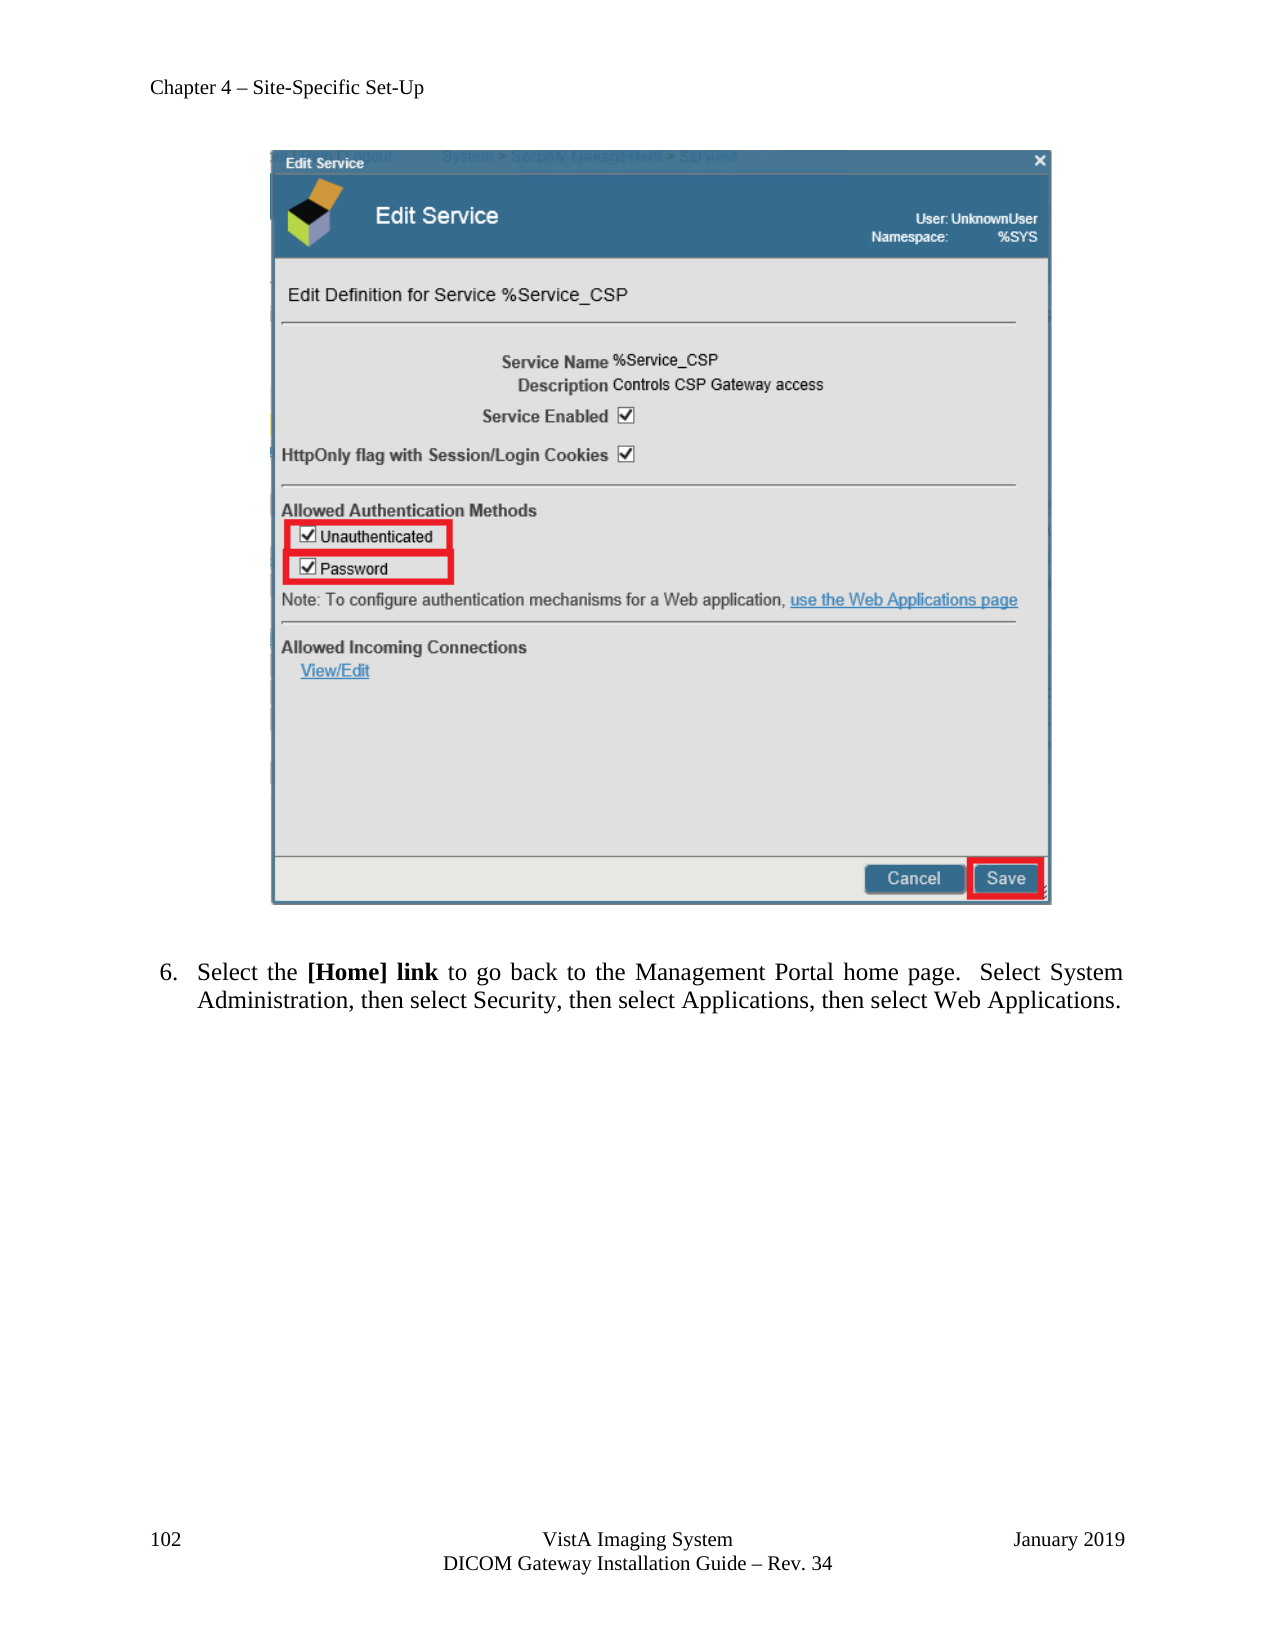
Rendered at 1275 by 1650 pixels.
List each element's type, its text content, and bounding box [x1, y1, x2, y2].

picture [270, 150, 1052, 905]
list Select the [Home] link to go back to the Management Portal home page. Select System Administration, then select Security, then select Applications, then select Web Applications. [159, 957, 1125, 1014]
